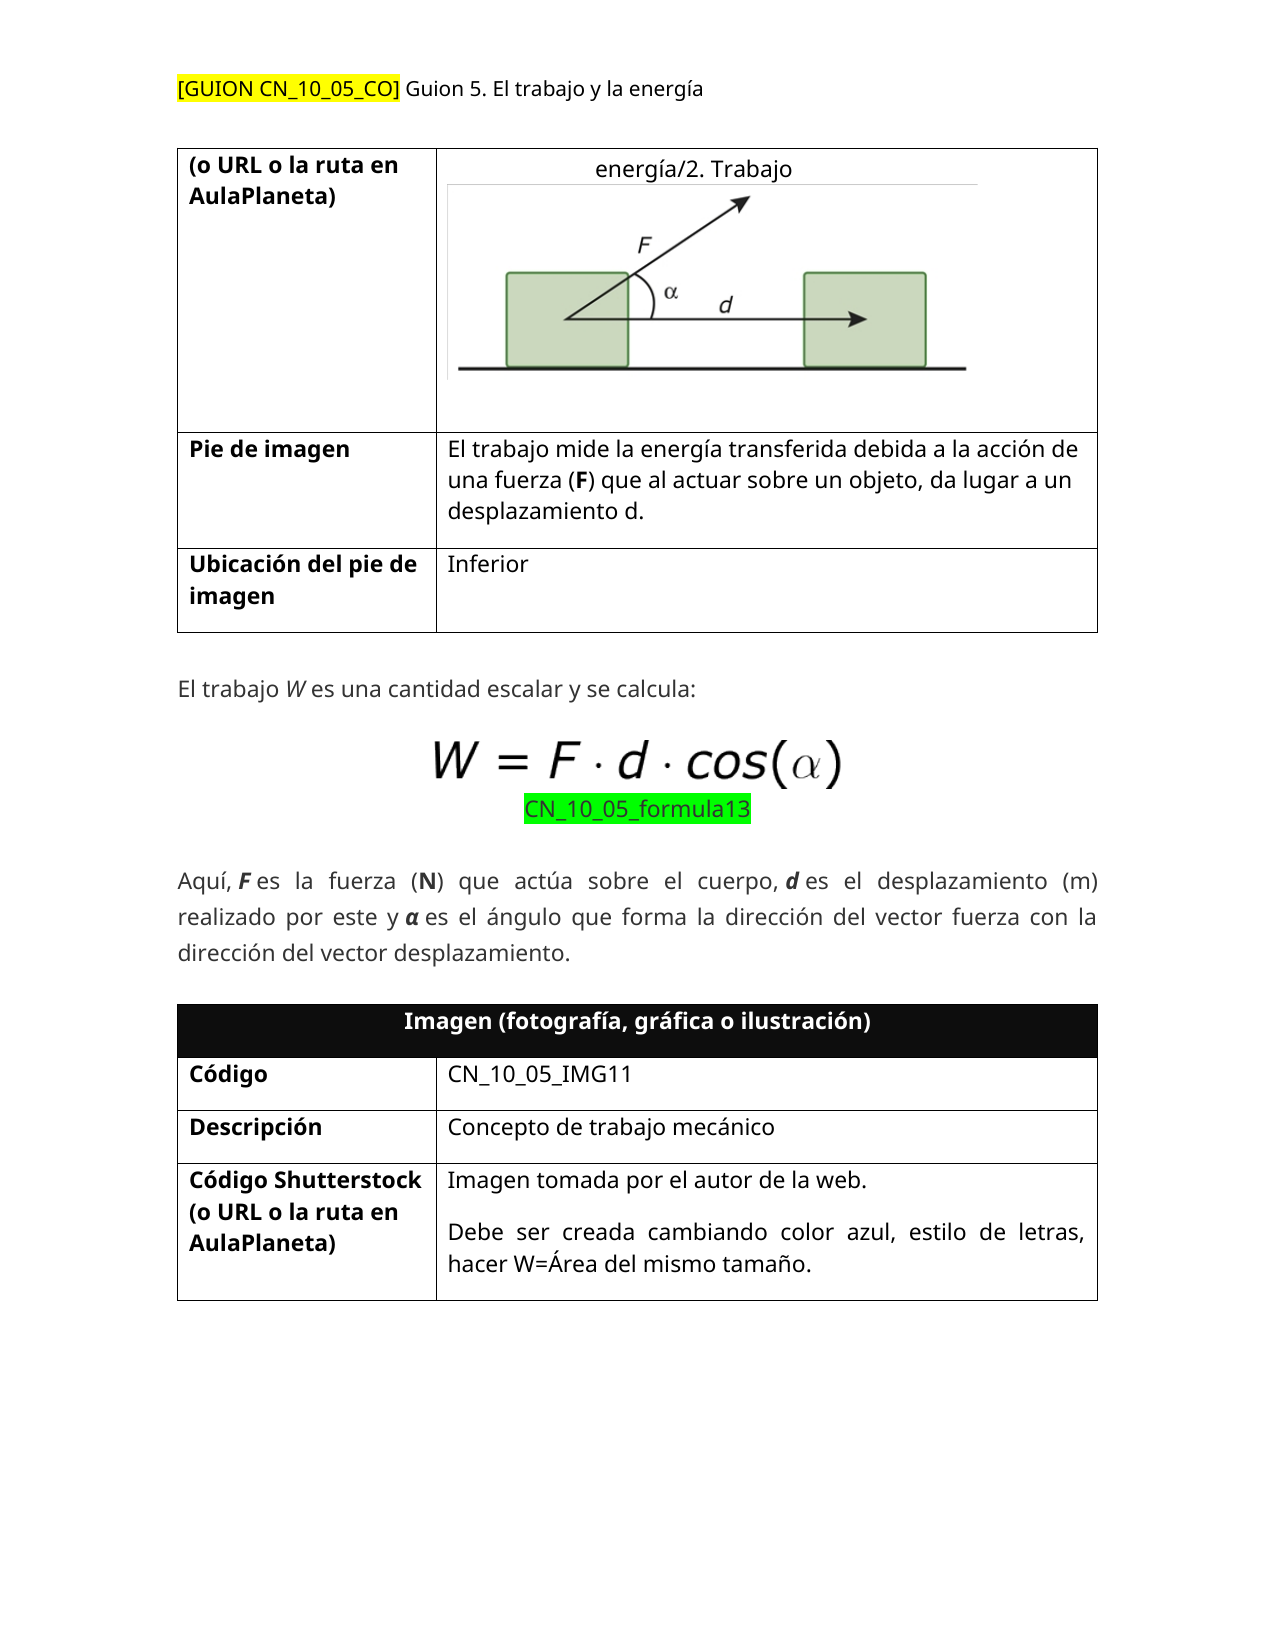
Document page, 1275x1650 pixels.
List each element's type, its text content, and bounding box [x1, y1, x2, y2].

table_cell Inferior [437, 549, 1097, 632]
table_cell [437, 1164, 1097, 1299]
table_cell CN_10_05_IMG11 [437, 1058, 1097, 1110]
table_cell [178, 149, 436, 432]
text CN_10_05_formula13 [177, 788, 1098, 824]
picture [434, 740, 841, 789]
table_cell Código [178, 1058, 436, 1110]
picture [447, 184, 978, 380]
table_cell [178, 1164, 436, 1299]
text Aquí, F es la fuerza (N) que actúa sobre el cuerpo, d es el desplazamiento (m) realizado por este y α es el ángulo que forma la dirección del vector fuerza con la dirección del vector desplazamiento. [177, 860, 1098, 968]
table_header Imagen (fotografía, gráfica o ilustración) [178, 1005, 1097, 1057]
table_cell Pie de imagen [178, 433, 436, 547]
table_cell El trabajo mide la energía transferida debida a la acción de una fuerza (F) que al actuar sobre un objeto, da lugar a un desplazamiento d. [437, 433, 1097, 547]
table_cell Descripción [178, 1111, 436, 1163]
table_cell Ubicación del pie de imagen [178, 549, 436, 632]
table_cell 4° ESO/Física y química/El trabajo, la potencia y la energía/2. Trabajo [437, 149, 1097, 432]
text El trabajo W es una cantidad escalar y se calcula: [177, 669, 1098, 705]
table_cell Concepto de trabajo mecánico [437, 1111, 1097, 1163]
